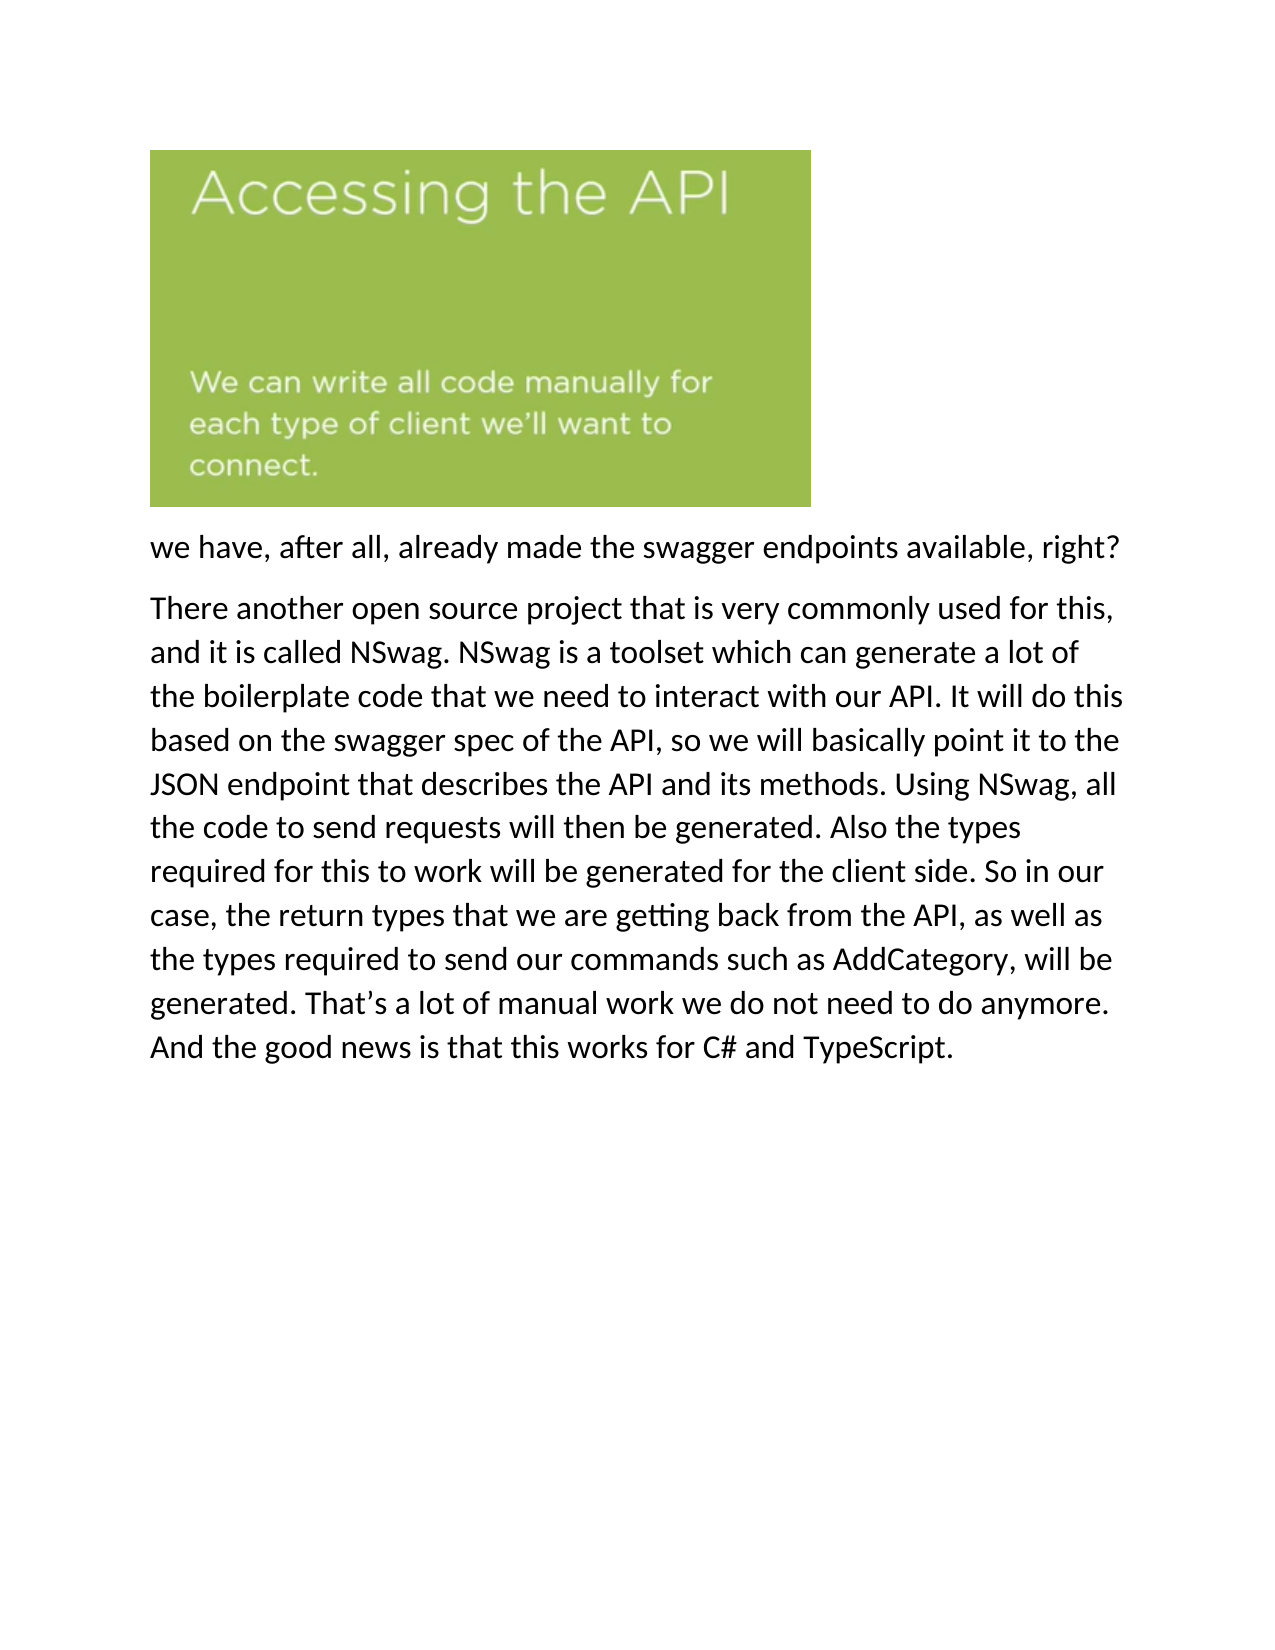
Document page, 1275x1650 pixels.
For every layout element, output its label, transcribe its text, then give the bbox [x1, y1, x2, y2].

text There another open source project that is very commonly used for this, and it is called NSwag. NSwag is a toolset which can generate a lot of the boilerplate code that we need to interact with our API. It will do this based on the swagger spec of the API, so we will basically point it to the JSON endpoint that describes the API and its methods. Using NSwag, all the code to send requests will then be generated. Also the types required for this to work will be generated for the client side. So in our case, the return types that we are getting back from the API, as well as the types required to send our commands such as AddCategory, will be generated. That’s a lot of manual work we do not need to do anymore. And the good news is that this works for C# and TypeScript. [150, 587, 1125, 1067]
text we have, after all, already made the swagger endpoints available, right? [150, 526, 1125, 567]
picture [150, 150, 811, 507]
